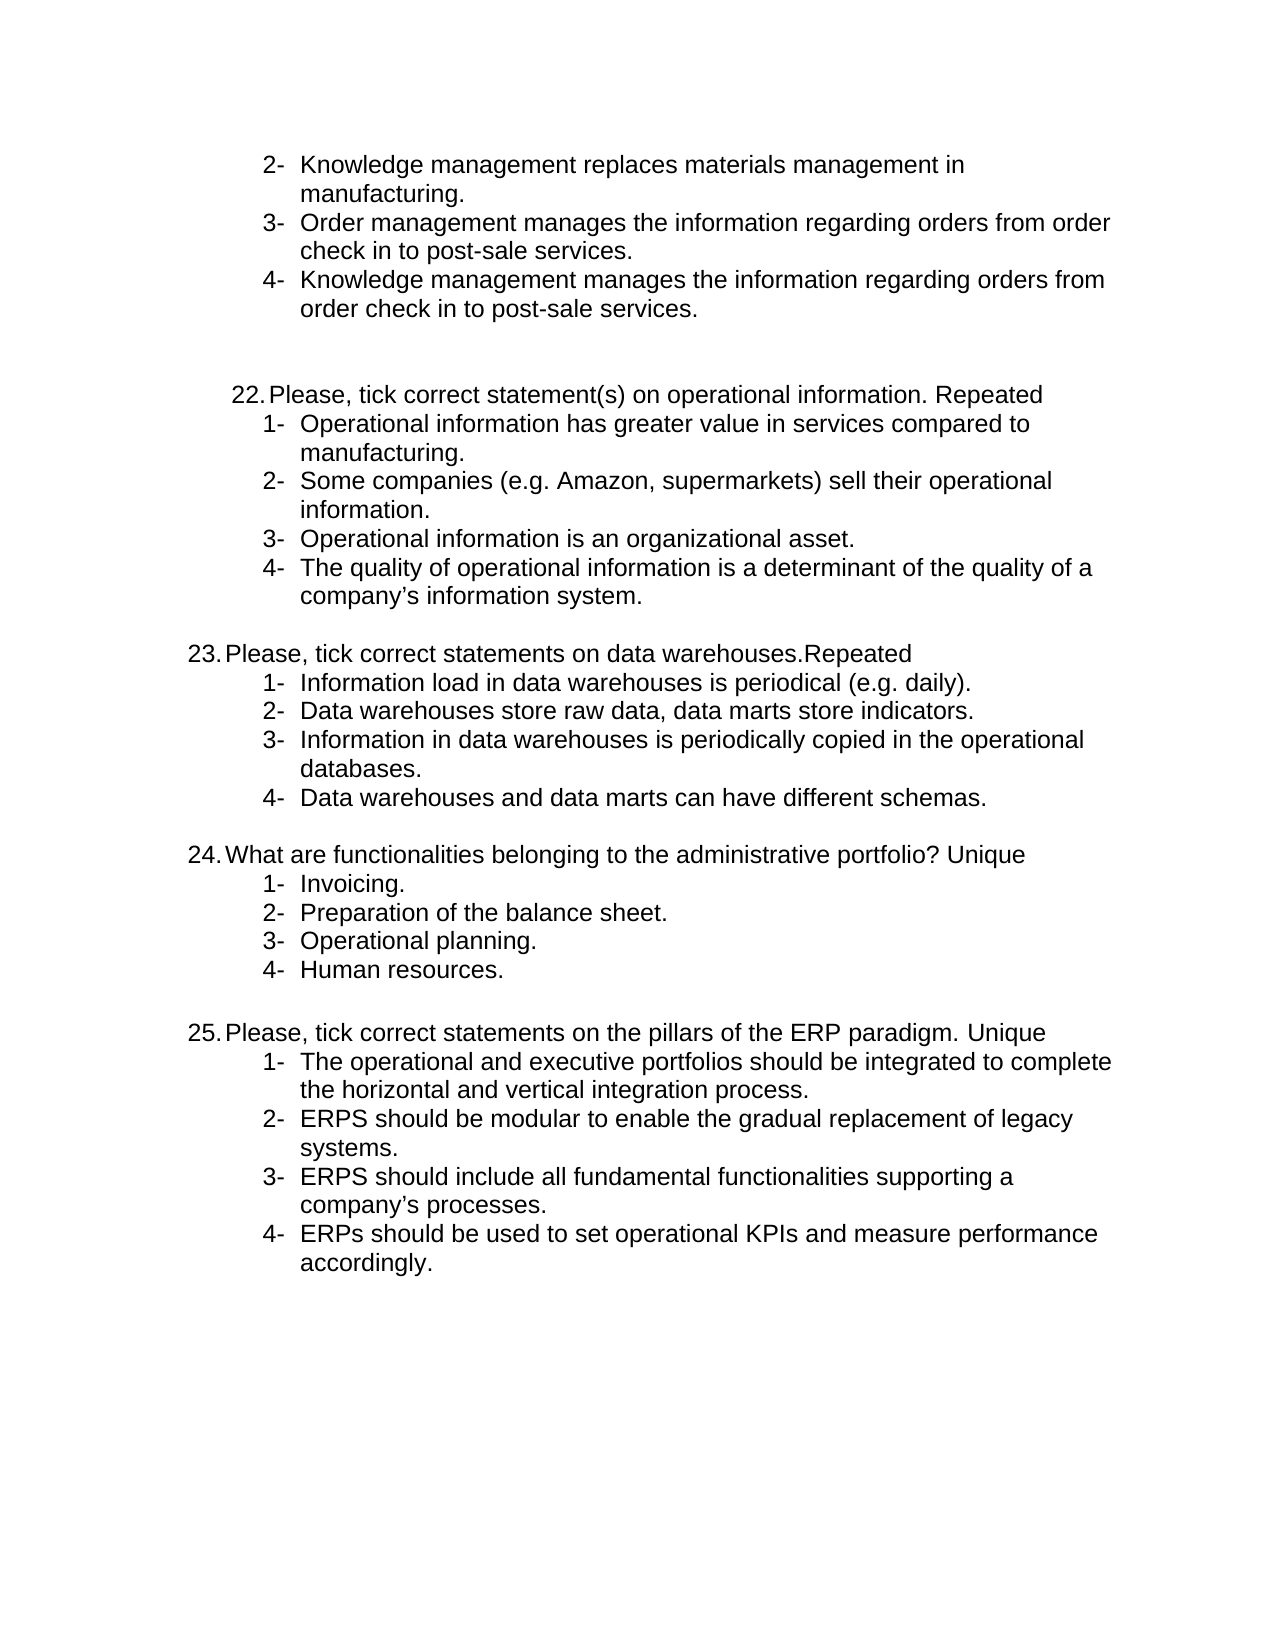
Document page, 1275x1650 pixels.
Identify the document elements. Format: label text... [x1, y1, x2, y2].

list Invoicing. [262, 869, 1125, 897]
list Information load in data warehouses is periodical (e.g. daily). [262, 667, 1125, 696]
list Data warehouses and data marts can have different schemas. [262, 782, 1125, 840]
list The operational and executive portfolios should be integrated to complete the horizontal and vertical integration process. [262, 1047, 1125, 1104]
list Some companies (e.g. Amazon, supermarkets) sell their operational information. [262, 466, 1125, 524]
list Operational information has greater value in services compared to manufacturing. [262, 409, 1125, 466]
list Please, tick correct statement(s) on operational information. Repeated [231, 380, 1125, 409]
list Information in data warehouses is periodically copied in the operational databases. [262, 725, 1125, 782]
list Please, tick correct statements on the pillars of the ERP paradigm. Unique [187, 1018, 1125, 1047]
list Knowledge management manages the information regarding orders from order check in to post-sale services. [262, 265, 1125, 351]
list Knowledge management replaces materials management in manufacturing. [262, 150, 1125, 207]
list What are functionalities belonging to the administrative portfolio? Unique [187, 840, 1125, 869]
list ERPS should include all fundamental functionalities supporting a company’s processes. [262, 1162, 1125, 1219]
list ERPs should be used to set operational KPIs and measure performance accordingly. [262, 1219, 1125, 1277]
list ERPS should be modular to enable the gradual replacement of legacy systems. [262, 1104, 1125, 1162]
list The quality of operational information is a determinant of the quality of a company’s information system. [262, 552, 1125, 610]
list Order management manages the information regarding orders from order check in to post-sale services. [262, 207, 1125, 265]
list Data warehouses store raw data, data marts store indicators. [262, 696, 1125, 725]
list Please, tick correct statements on data warehouses.Repeated [187, 639, 1125, 667]
list Preparation of the balance sheet. [262, 897, 1125, 926]
list Human resources. [262, 955, 1125, 984]
list Operational information is an organizational asset. [262, 524, 1125, 552]
list Operational planning. [262, 926, 1125, 955]
